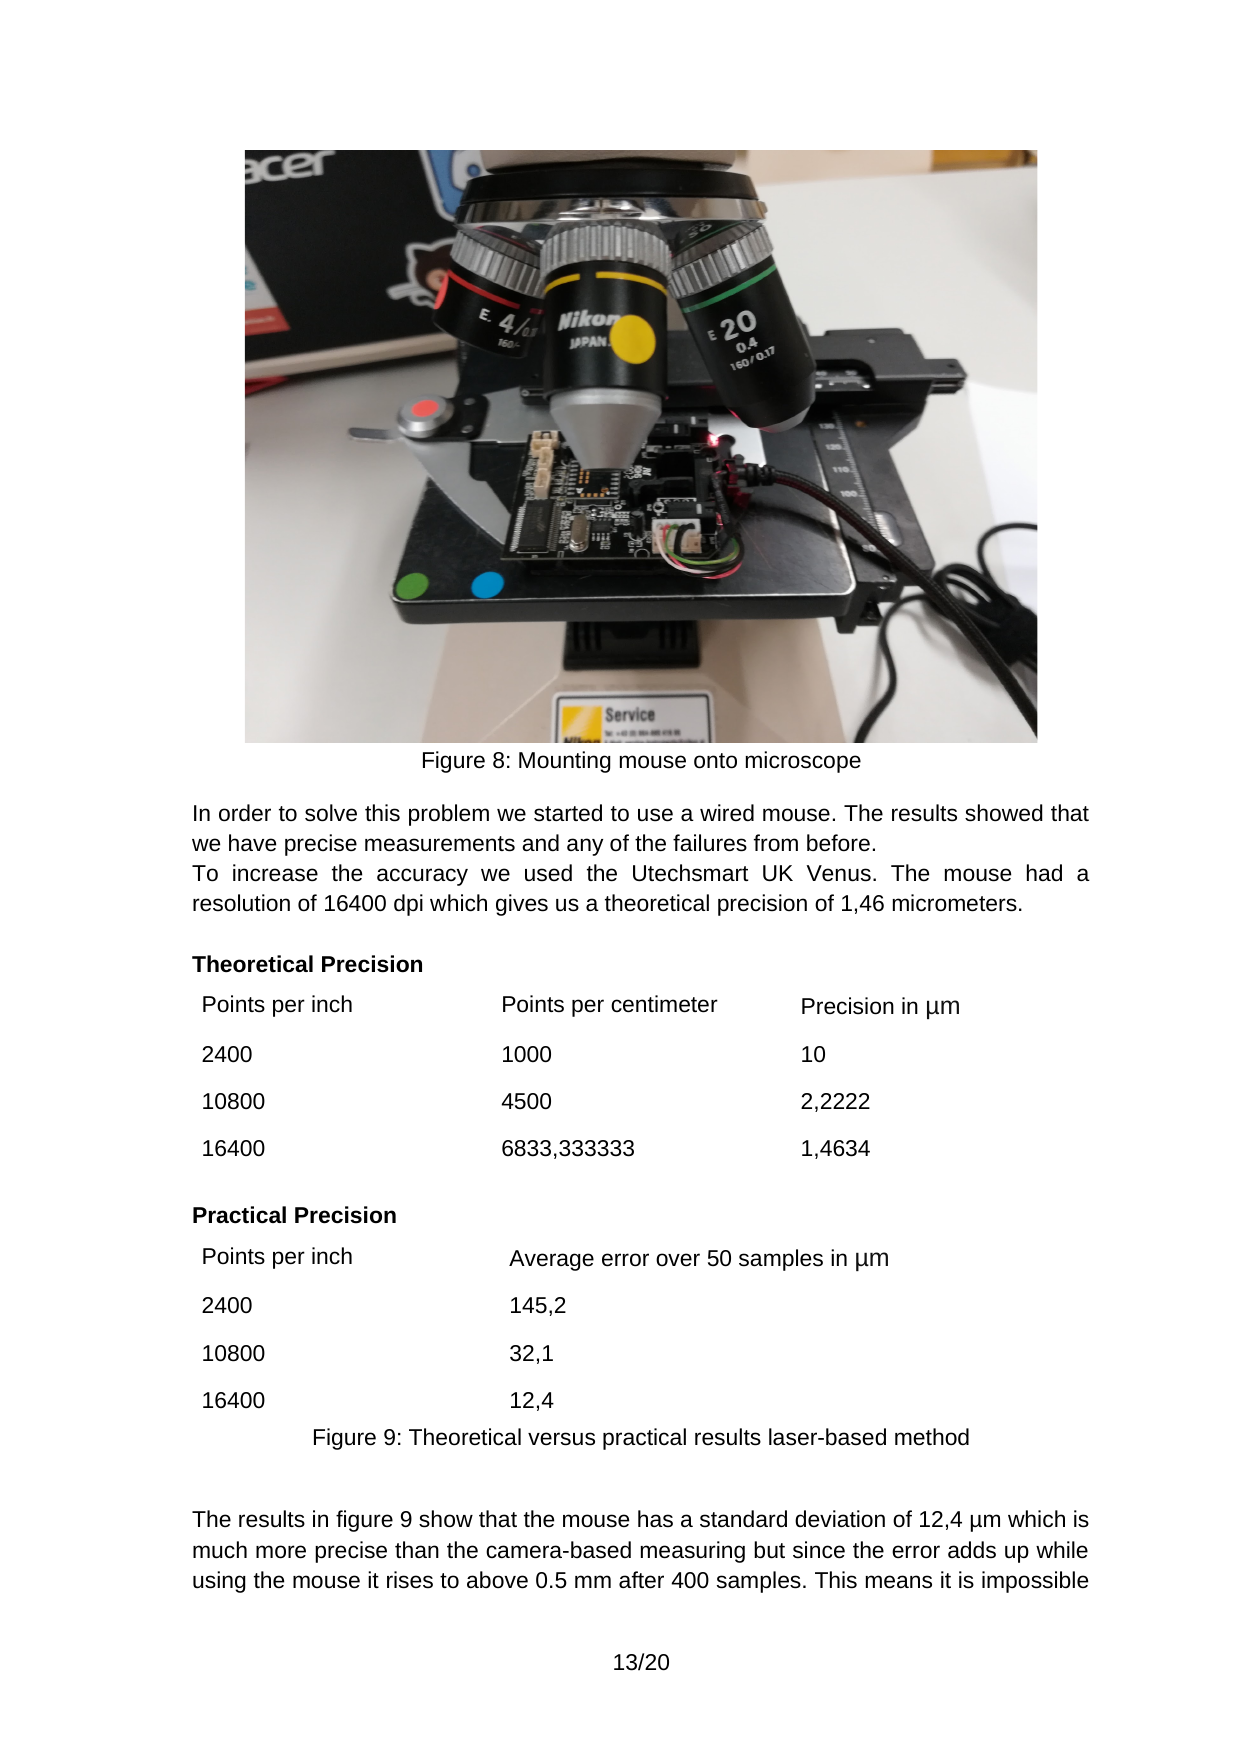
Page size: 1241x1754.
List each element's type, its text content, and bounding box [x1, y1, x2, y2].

table_cell 10800 [191, 1329, 499, 1376]
table_header Points per inch [191, 981, 491, 1030]
text Practical Precision [192, 1202, 1090, 1228]
text Theoretical Precision [192, 951, 1090, 977]
table_cell 2400 [191, 1282, 499, 1329]
text Figure 8: Mounting mouse onto microscope [192, 747, 1090, 773]
table_cell 16400 [191, 1125, 491, 1172]
text Figure 9: Theoretical versus practical results laser-based method [192, 1423, 1090, 1450]
table_header Points per inch [191, 1232, 499, 1282]
table_cell 16400 [191, 1376, 499, 1423]
table_cell 32,1 [499, 1329, 1088, 1376]
table_cell 4500 [491, 1078, 790, 1125]
table_cell 2,2222 [790, 1078, 1089, 1125]
table_cell 1,4634 [790, 1125, 1089, 1172]
table_cell 2400 [191, 1030, 491, 1077]
text To increase the accuracy we used the Utechsmart UK Venus. The mouse had a resolution of 16400 dpi which gives us a theoretical precision of 1,46 micrometers. [192, 860, 1090, 916]
table_cell 1000 [491, 1030, 790, 1077]
table_cell 12,4 [499, 1376, 1088, 1423]
table_cell 145,2 [499, 1282, 1088, 1329]
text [192, 1506, 1090, 1593]
text In order to solve this problem we started to use a wired mouse. The results showed that we have precise measurements and any of the failures from before. [192, 799, 1090, 856]
picture [244, 150, 1038, 743]
table_cell 10800 [191, 1078, 491, 1125]
table_header Average error over 50 samples in µm [499, 1232, 1088, 1282]
table_header Precision in µm [790, 981, 1089, 1030]
table_header Points per centimeter [491, 981, 790, 1030]
table_cell 10 [790, 1030, 1089, 1077]
table_cell 6833,333333 [491, 1125, 790, 1172]
